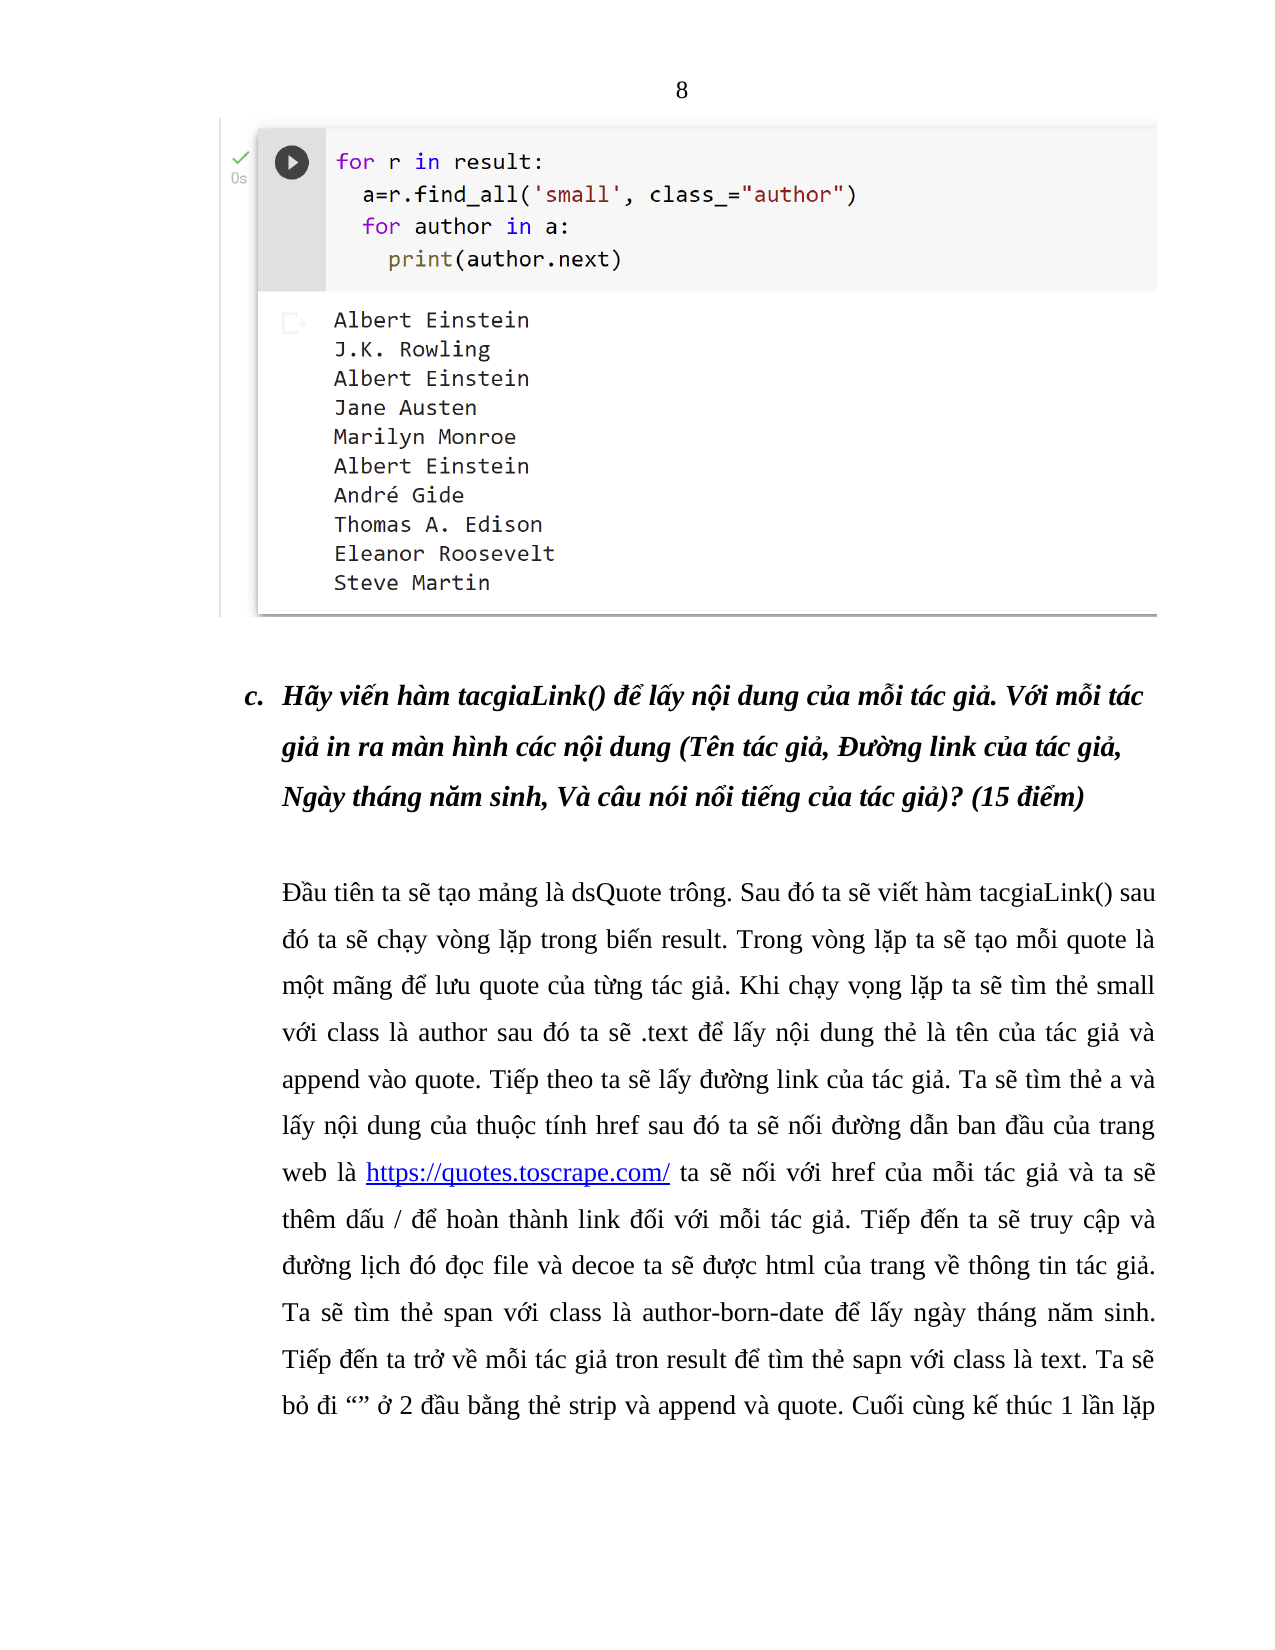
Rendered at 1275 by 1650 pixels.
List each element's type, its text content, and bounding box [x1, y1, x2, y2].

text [282, 876, 1157, 1421]
picture [206, 118, 1157, 617]
list Hãy viến hàm tacgiaLink() để lấy nội dung của mỗi tác giả. Với mỗi tác giả in ra màn hình các nội dung (Tên tác giả, Đường link của tác giả, Ngày tháng năm sinh, Và câu nói nổi tiếng của tác giả)? (15 điểm) [244, 678, 1157, 813]
